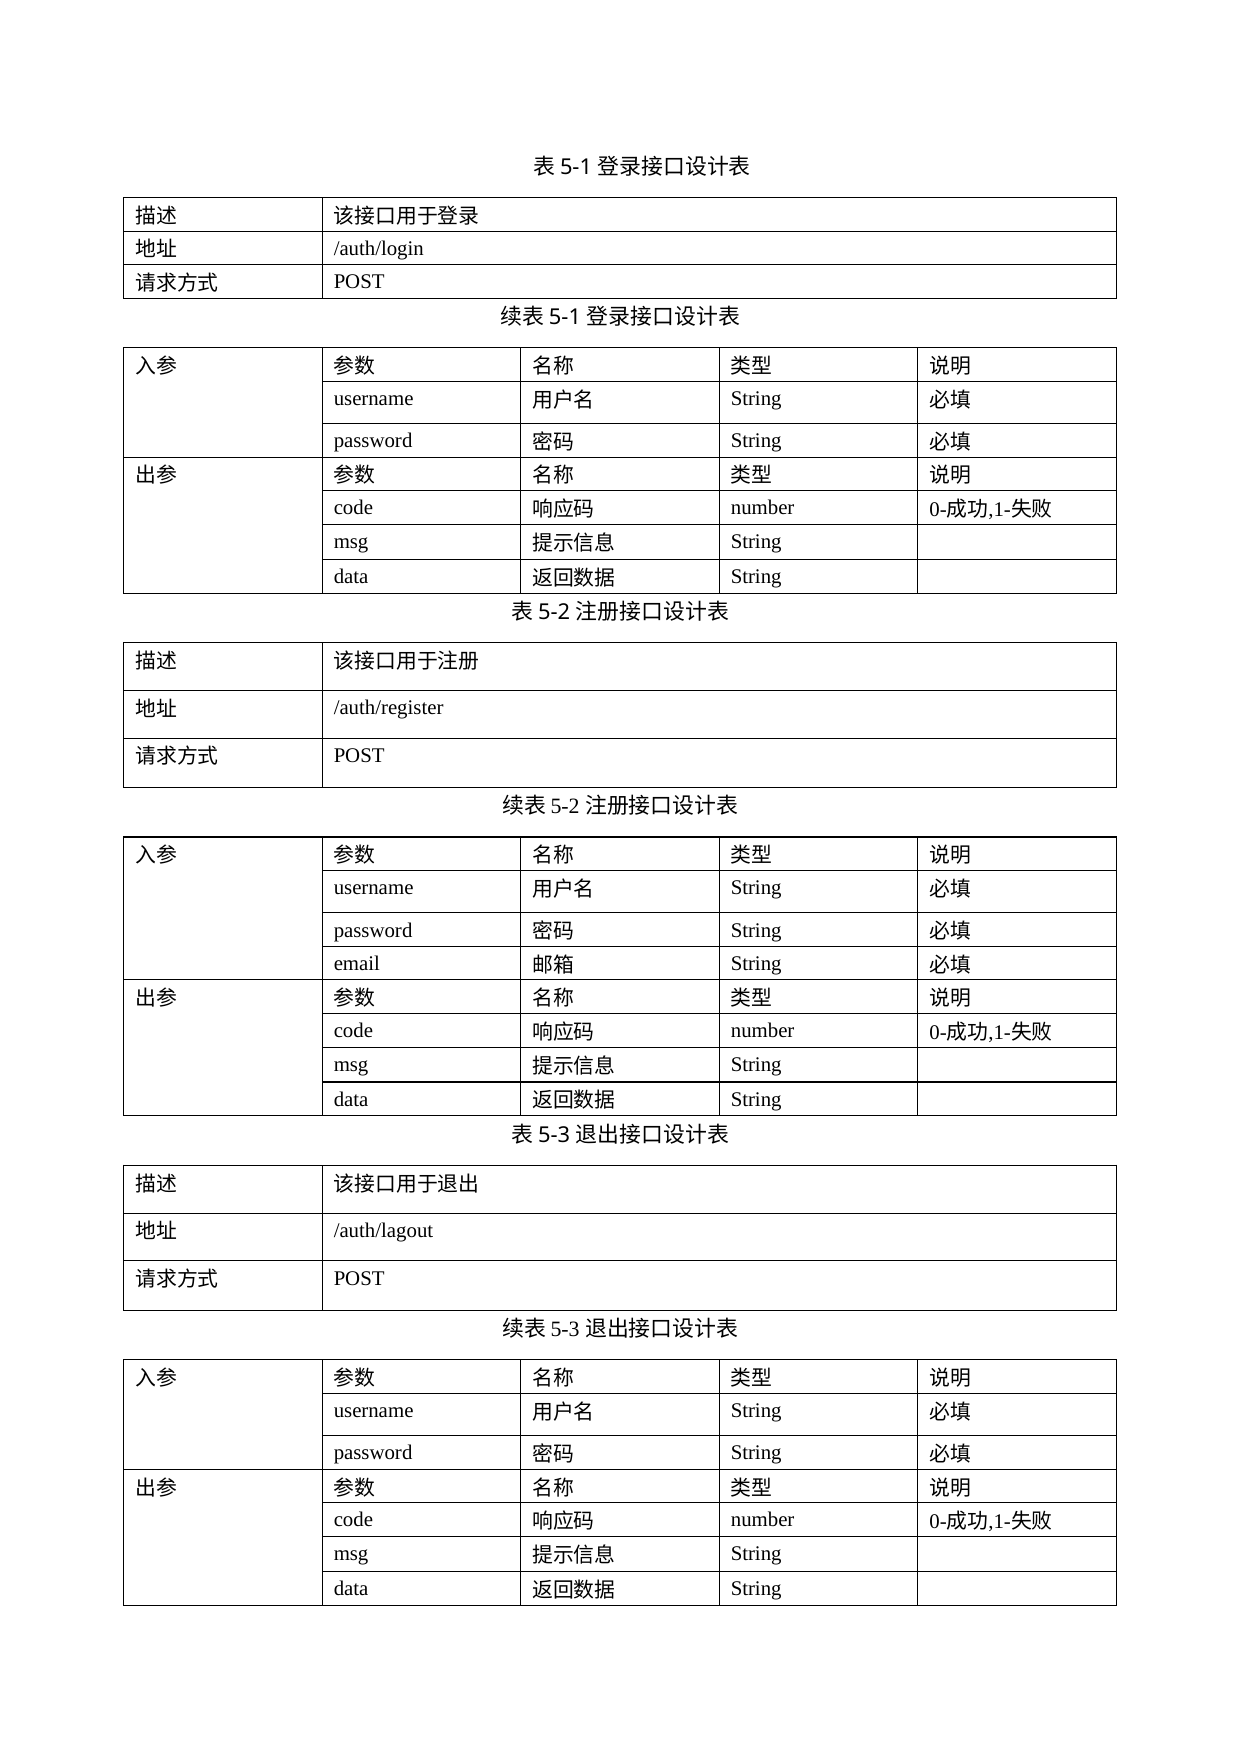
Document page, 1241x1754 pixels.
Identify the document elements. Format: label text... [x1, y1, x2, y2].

table_cell 提示信息 [521, 1537, 719, 1571]
table_cell 用户名 [521, 382, 719, 423]
table_cell String [720, 913, 917, 946]
table_header 参数 [323, 348, 520, 381]
table_header 名称 [521, 838, 719, 870]
table_cell 请求方式 [124, 1261, 322, 1310]
table_cell 参数 [323, 1470, 520, 1502]
table_cell 类型 [720, 1470, 917, 1502]
table_cell 名称 [521, 458, 719, 490]
table_cell 必填 [918, 1436, 1116, 1469]
table_cell 用户名 [521, 871, 719, 912]
table_cell 参数 [323, 458, 520, 490]
table_cell /auth/login [323, 232, 1116, 264]
table_cell 邮箱 [521, 947, 719, 979]
table_header 入参 [124, 348, 322, 457]
table_header 入参 [124, 1360, 322, 1469]
table_cell String [720, 424, 917, 457]
table_cell username [323, 1394, 520, 1435]
table_cell String [720, 947, 917, 979]
table_cell data [323, 1083, 520, 1115]
table_header 该接口用于登录 [323, 198, 1116, 231]
table_cell 类型 [720, 980, 917, 1013]
table_cell msg [323, 1048, 520, 1081]
table_cell String [720, 382, 917, 423]
table_cell POST [323, 1261, 1116, 1310]
table_cell 返回数据 [521, 560, 719, 592]
table_cell 出参 [124, 1470, 322, 1604]
text 表5-2 注册接口设计表 [112, 593, 1128, 626]
table_cell 必填 [918, 382, 1116, 423]
table_cell msg [323, 525, 520, 559]
table_cell 必填 [918, 1394, 1116, 1435]
table_cell code [323, 1014, 520, 1047]
table_header 说明 [918, 1360, 1116, 1393]
table_cell 0-成功,1-失败 [918, 1014, 1116, 1047]
table_cell String [720, 1572, 917, 1604]
table_header 类型 [720, 348, 917, 381]
table_cell password [323, 1436, 520, 1469]
table_cell 返回数据 [521, 1572, 719, 1604]
table_header 名称 [521, 1360, 719, 1393]
table_header 名称 [521, 348, 719, 381]
table_cell String [720, 560, 917, 592]
table_cell POST [323, 739, 1116, 787]
table_header 类型 [720, 1360, 917, 1393]
table_cell 说明 [918, 458, 1116, 490]
table_cell code [323, 491, 520, 524]
table_header 参数 [323, 1360, 520, 1393]
table_header 类型 [720, 838, 917, 870]
table_cell [918, 1537, 1116, 1571]
table_cell 必填 [918, 424, 1116, 457]
table_cell 提示信息 [521, 1048, 719, 1081]
table_cell username [323, 871, 520, 912]
table_cell String [720, 1048, 917, 1081]
table_cell String [720, 871, 917, 912]
table_cell data [323, 1572, 520, 1604]
table_cell /auth/register [323, 691, 1116, 738]
table_cell 密码 [521, 913, 719, 946]
table_cell 请求方式 [124, 265, 322, 298]
table_cell String [720, 1537, 917, 1571]
table_cell 响应码 [521, 491, 719, 524]
table_cell 密码 [521, 424, 719, 457]
table_cell 说明 [918, 980, 1116, 1013]
table_cell [918, 1048, 1116, 1081]
table_cell password [323, 424, 520, 457]
table_cell 出参 [124, 980, 322, 1115]
table_cell email [323, 947, 520, 979]
table_header 描述 [124, 1166, 322, 1212]
text 续表5-3 退出接口设计表 [112, 1311, 1128, 1343]
table_cell number [720, 1503, 917, 1536]
table_header 参数 [323, 838, 520, 870]
table_cell 名称 [521, 980, 719, 1013]
table_cell 请求方式 [124, 739, 322, 787]
table_header 入参 [124, 838, 322, 979]
table_cell String [720, 525, 917, 559]
table_header 说明 [918, 348, 1116, 381]
table_cell username [323, 382, 520, 423]
table_cell String [720, 1436, 917, 1469]
table_cell /auth/lagout [323, 1214, 1116, 1260]
table_cell 响应码 [521, 1014, 719, 1047]
table_cell 出参 [124, 458, 322, 592]
table_cell 0-成功,1-失败 [918, 1503, 1116, 1536]
table_cell 0-成功,1-失败 [918, 491, 1116, 524]
table_cell 说明 [918, 1470, 1116, 1502]
table_cell 密码 [521, 1436, 719, 1469]
table_cell data [323, 560, 520, 592]
table_cell 参数 [323, 980, 520, 1013]
table_cell [918, 1572, 1116, 1604]
table_cell 必填 [918, 913, 1116, 946]
table_cell POST [323, 265, 1116, 298]
table_header 该接口用于退出 [323, 1166, 1116, 1212]
table_header 描述 [124, 198, 322, 231]
table_cell [918, 525, 1116, 559]
text 续表5-1 登录接口设计表 [112, 299, 1128, 331]
table_cell 提示信息 [521, 525, 719, 559]
table_cell String [720, 1083, 917, 1115]
table_cell [918, 1083, 1116, 1115]
table_cell msg [323, 1537, 520, 1571]
table_cell 响应码 [521, 1503, 719, 1536]
table_cell 返回数据 [521, 1083, 719, 1115]
table_cell 必填 [918, 871, 1116, 912]
table_cell 地址 [124, 232, 322, 264]
table_cell 类型 [720, 458, 917, 490]
table_header 描述 [124, 643, 322, 690]
text 表5-3 退出接口设计表 [112, 1116, 1128, 1149]
table_header 该接口用于注册 [323, 643, 1116, 690]
text 续表5-2 注册接口设计表 [112, 788, 1128, 821]
table_cell [918, 560, 1116, 592]
table_cell 地址 [124, 1214, 322, 1260]
table_cell password [323, 913, 520, 946]
table_cell 名称 [521, 1470, 719, 1502]
table_cell code [323, 1503, 520, 1536]
table_cell number [720, 1014, 917, 1047]
table_cell number [720, 491, 917, 524]
table_cell 必填 [918, 947, 1116, 979]
table_cell String [720, 1394, 917, 1435]
table_cell 地址 [124, 691, 322, 738]
table_cell 用户名 [521, 1394, 719, 1435]
text 表5-1 登录接口设计表 [112, 149, 1128, 181]
table_header 说明 [918, 838, 1116, 870]
